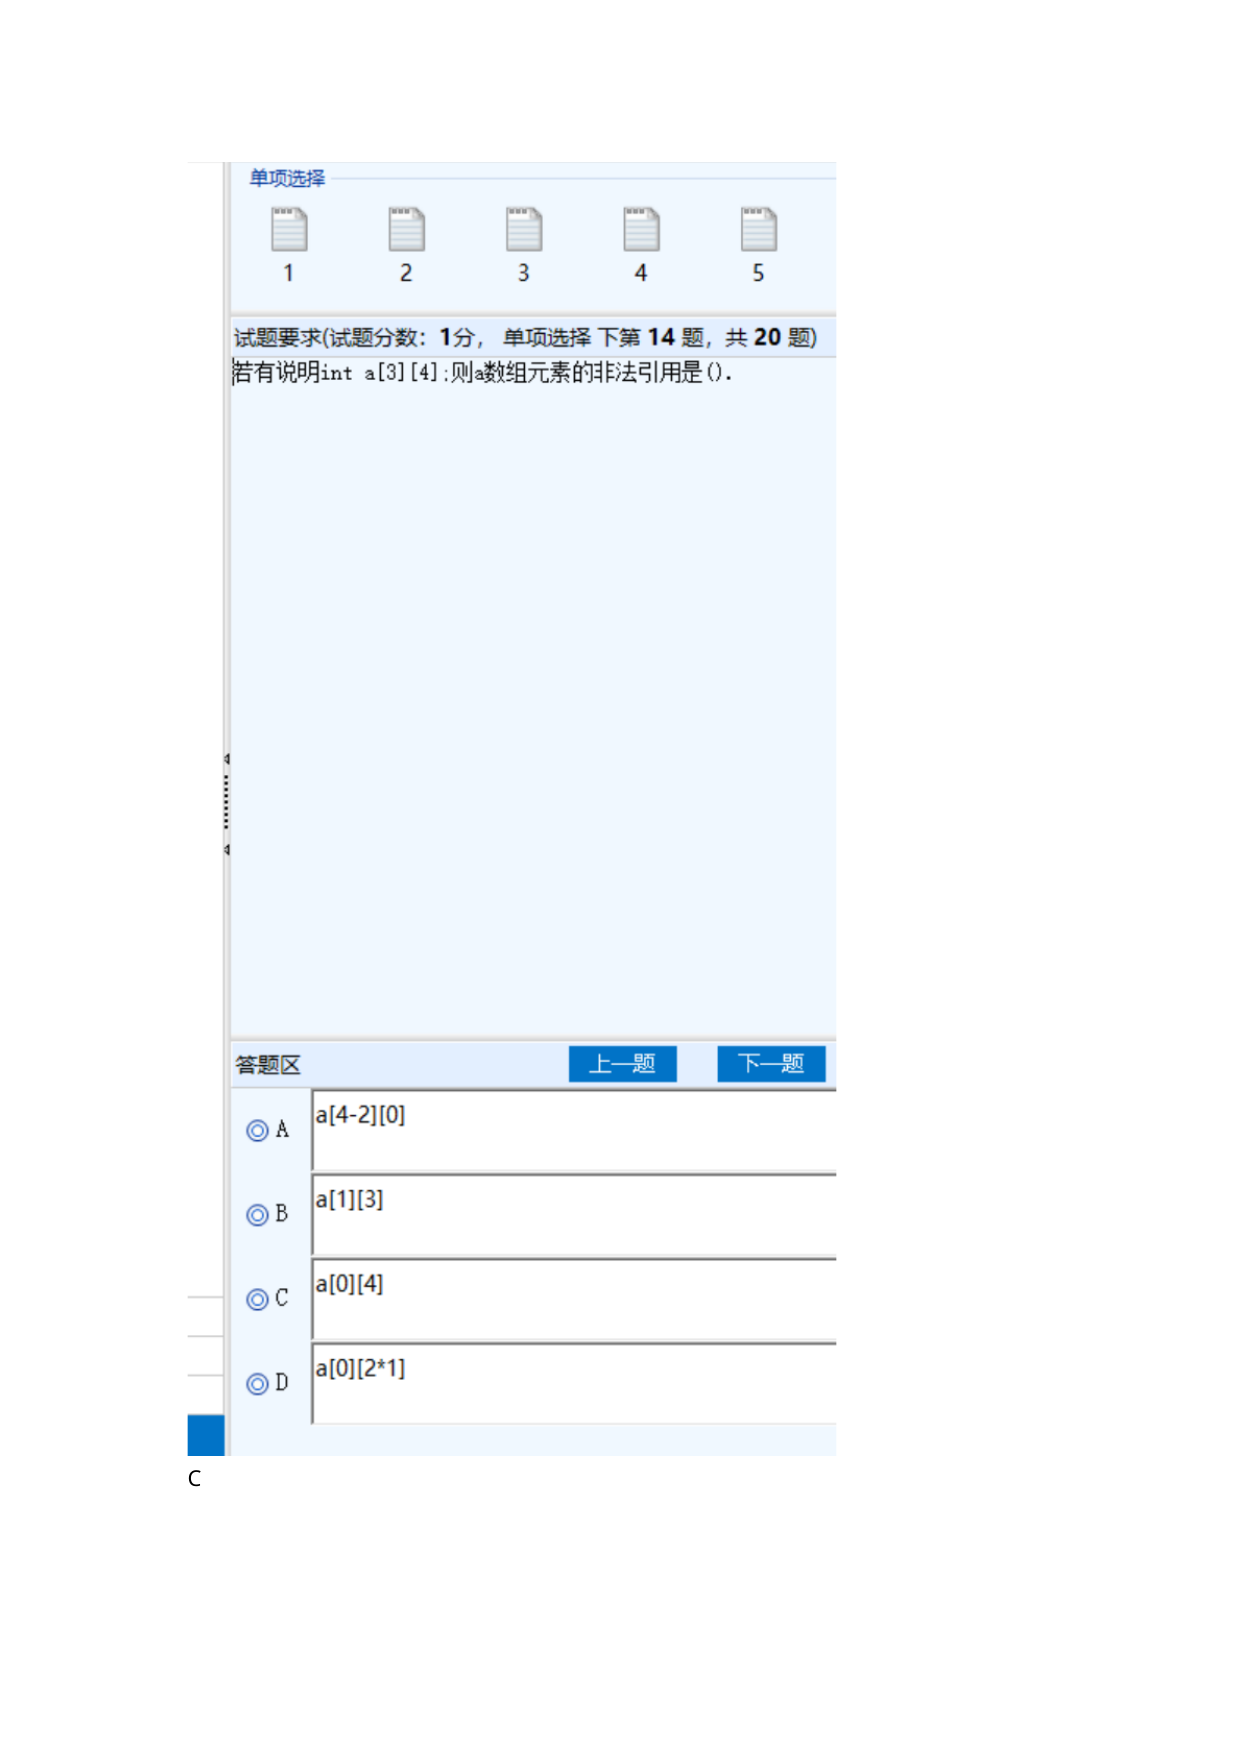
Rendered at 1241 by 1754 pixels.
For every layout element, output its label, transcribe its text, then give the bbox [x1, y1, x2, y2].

text C [187, 1462, 1053, 1494]
picture [187, 162, 837, 1456]
